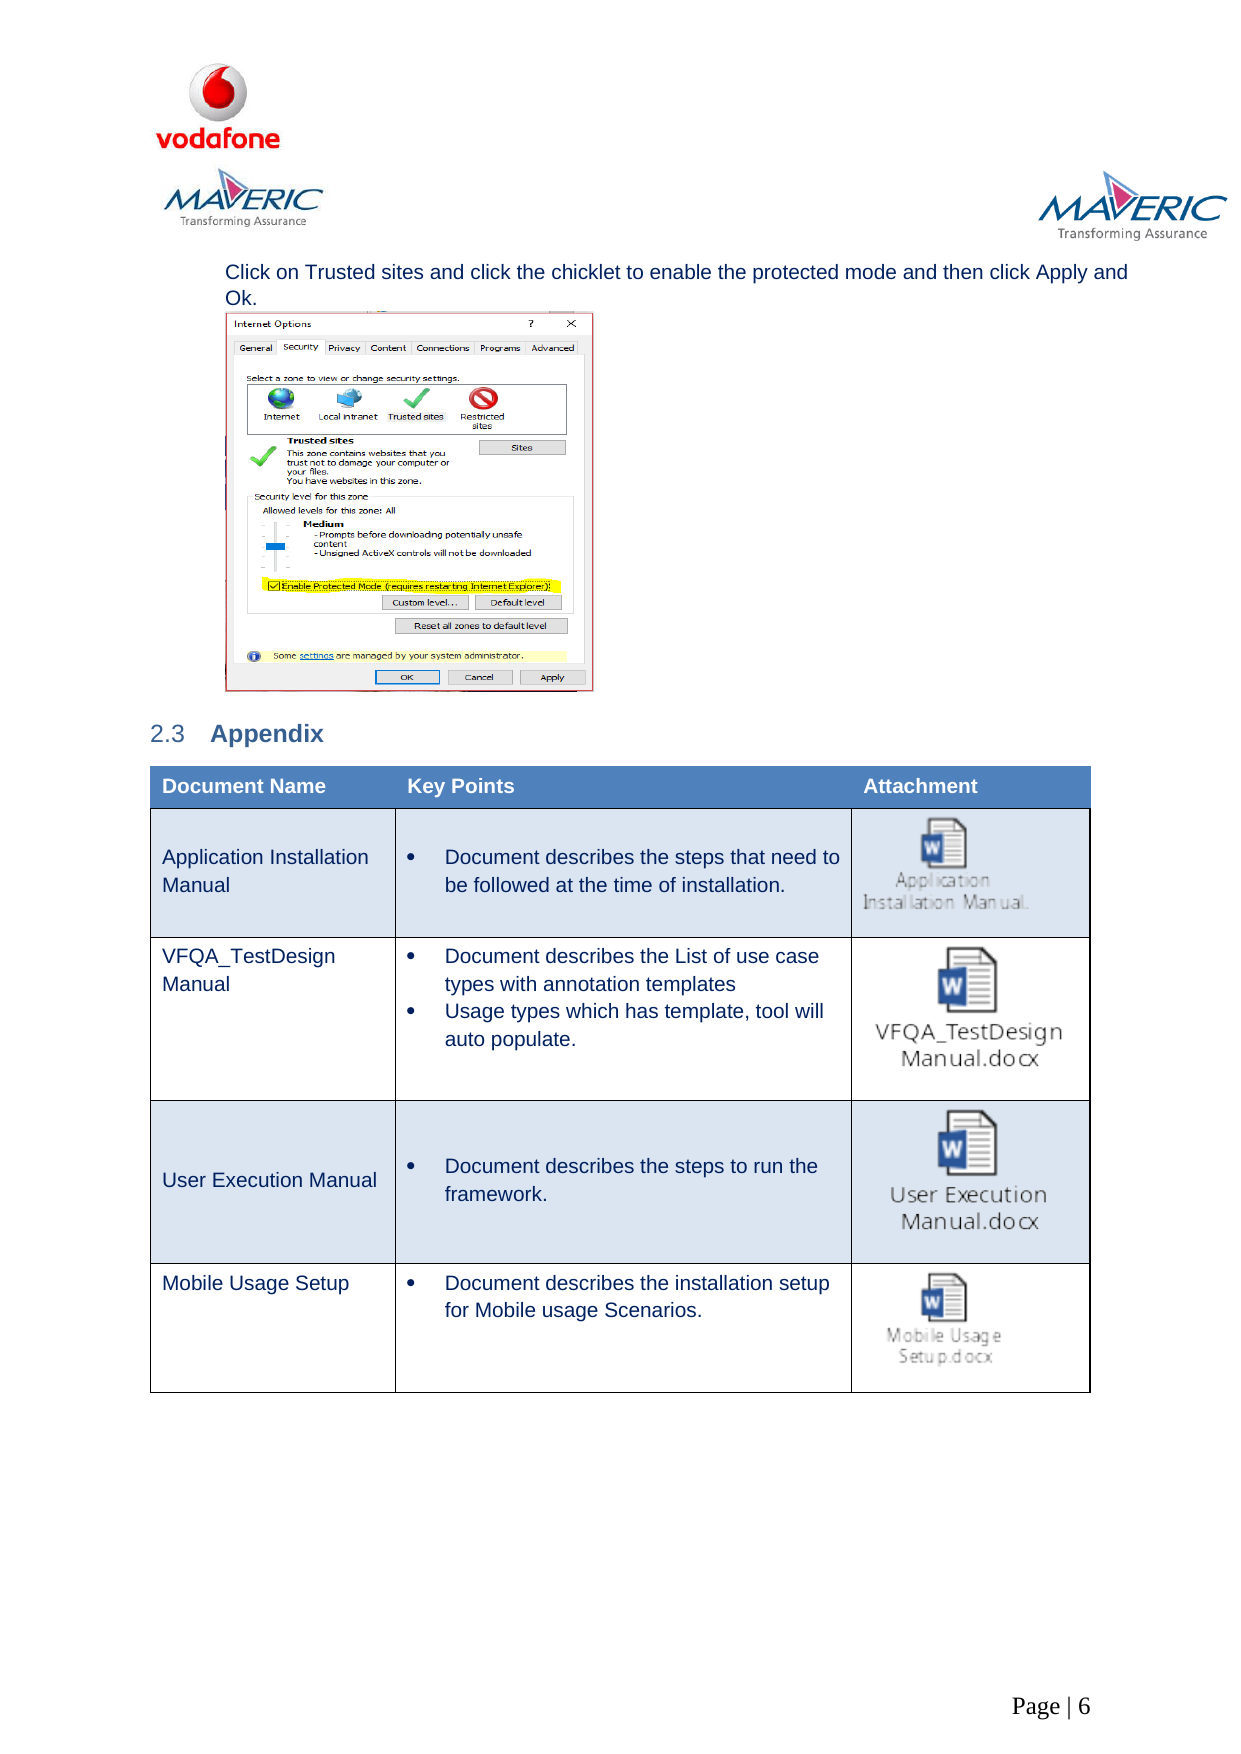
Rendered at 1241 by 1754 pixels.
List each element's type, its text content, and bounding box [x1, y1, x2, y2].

list Click on Trusted sites and click the chicklet to enable the protected mode and then click Apply and Ok. [225, 260, 1154, 310]
table_cell Mobile Usage Setup [151, 1264, 395, 1392]
table_cell [852, 1101, 1089, 1263]
table_header Key Points [396, 768, 851, 808]
table_cell Document describes the steps to run the framework. [396, 1101, 851, 1263]
table_cell Document describes the List of use case types with annotation templates Usage types which has template, tool will auto populate. [396, 938, 851, 1100]
table_cell Document describes the installation setup for Mobile usage Scenarios. [396, 1264, 851, 1392]
table_cell Application Installation Manual [151, 809, 395, 937]
picture [1018, 162, 1241, 250]
table_cell [852, 1264, 1089, 1392]
table_header Document Name [151, 768, 395, 808]
table_header Attachment [852, 768, 1089, 808]
table_cell User Execution Manual [151, 1101, 395, 1263]
table_cell [852, 938, 1089, 1100]
table_cell Document describes the steps that need to be followed at the time of installation. [396, 809, 851, 937]
table_cell [852, 809, 1089, 937]
subtitle Appendix [150, 719, 1090, 747]
picture [225, 311, 594, 692]
table_cell VFQA_TestDesign Manual [151, 938, 395, 1100]
picture [150, 56, 335, 244]
